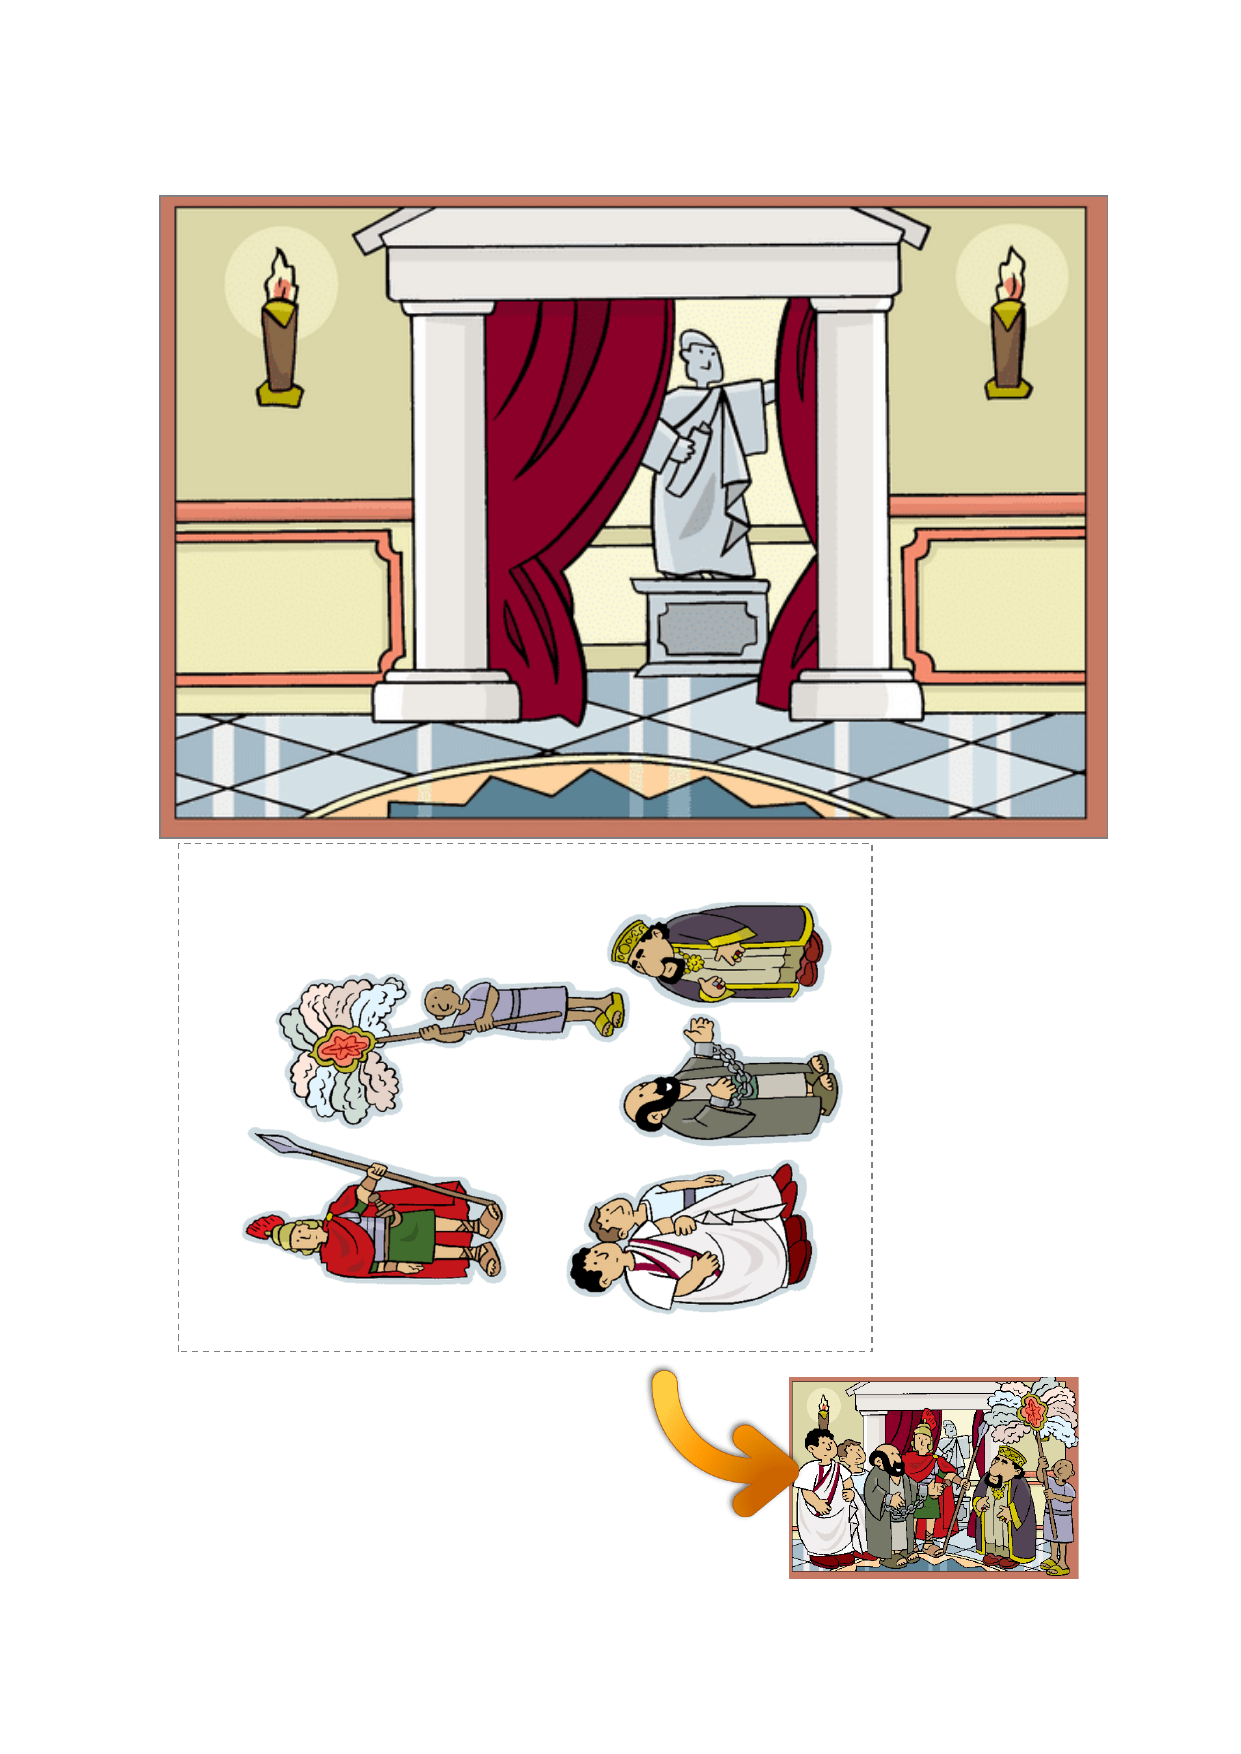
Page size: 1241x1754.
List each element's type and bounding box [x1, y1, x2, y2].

picture [181, 845, 872, 1351]
picture [161, 197, 1107, 837]
picture [638, 1356, 1079, 1579]
